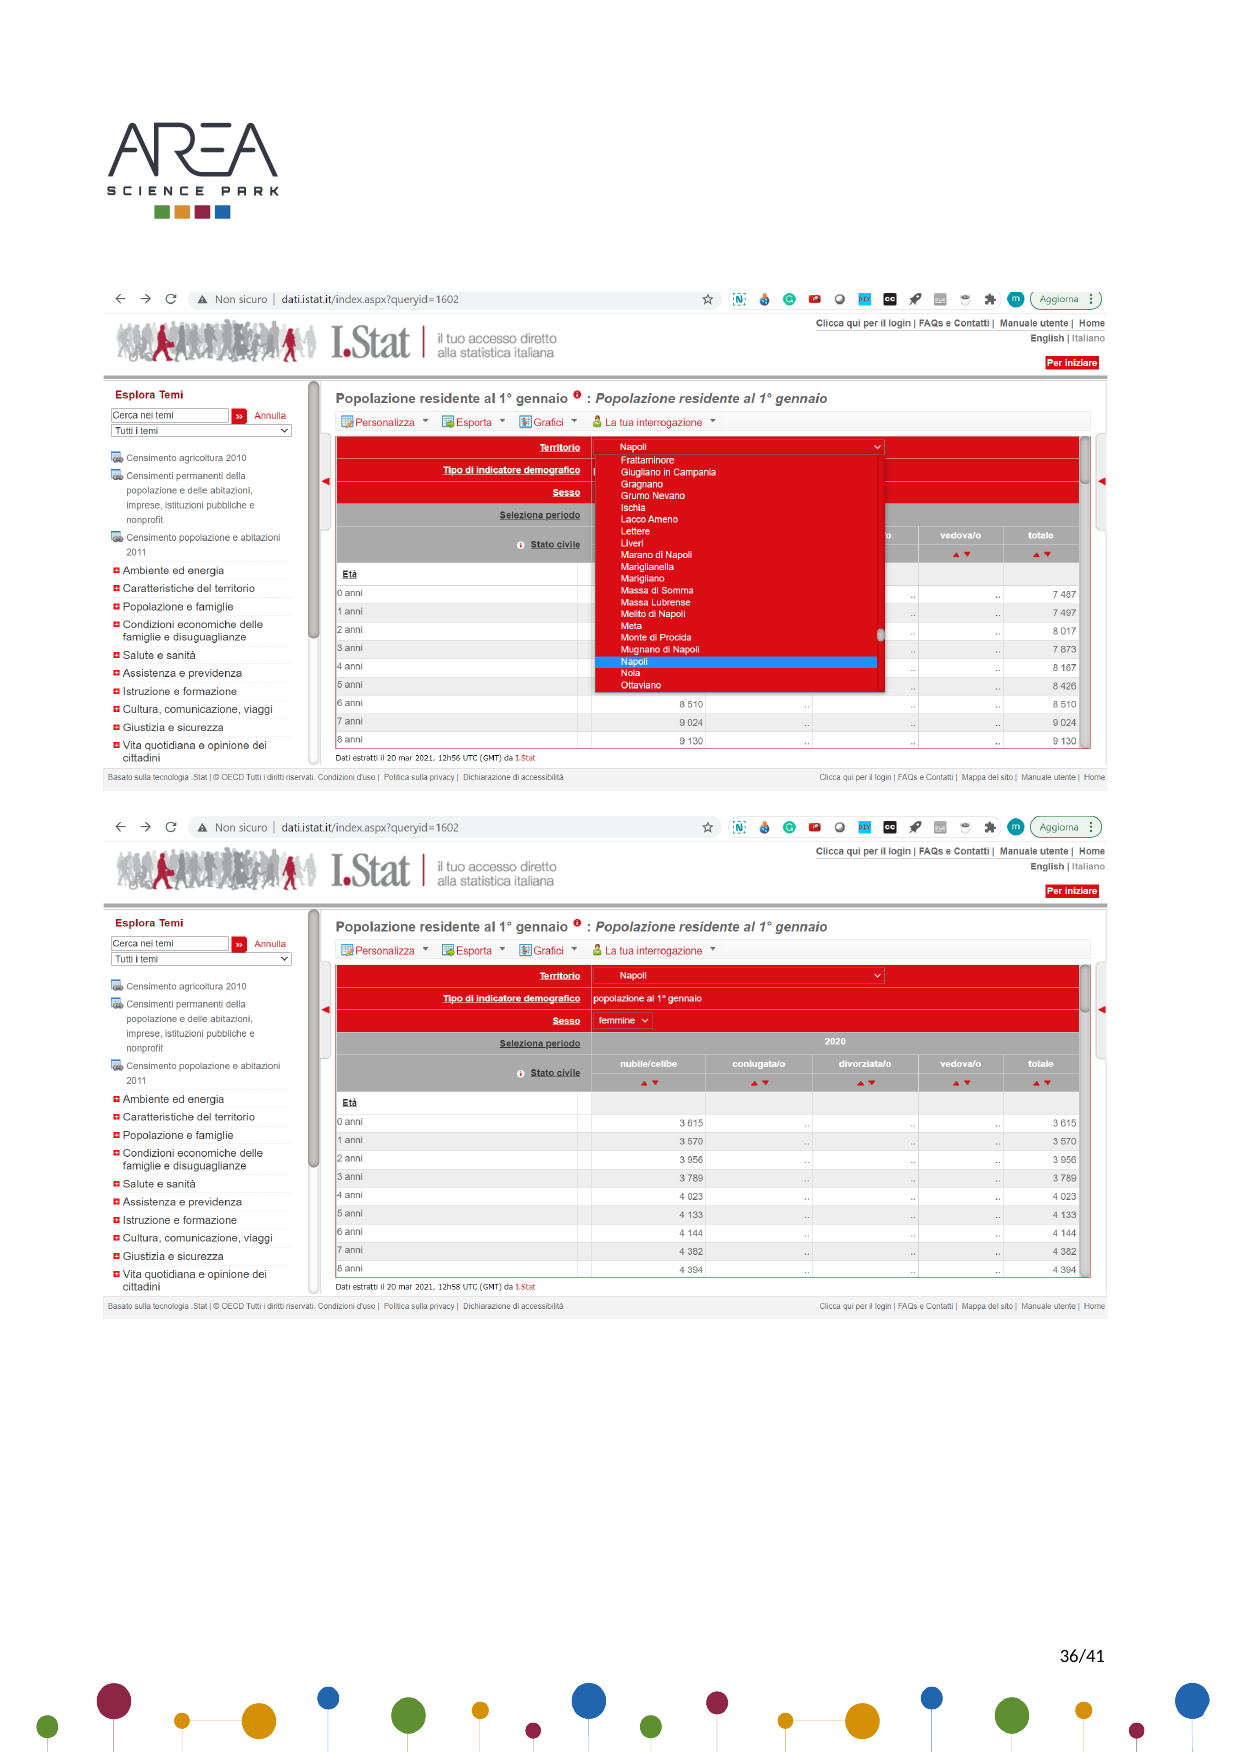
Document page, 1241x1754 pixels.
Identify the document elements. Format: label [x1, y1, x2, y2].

picture [31, 1676, 1209, 1752]
picture [103, 815, 1108, 1319]
picture [103, 118, 1116, 264]
picture [103, 292, 1108, 791]
